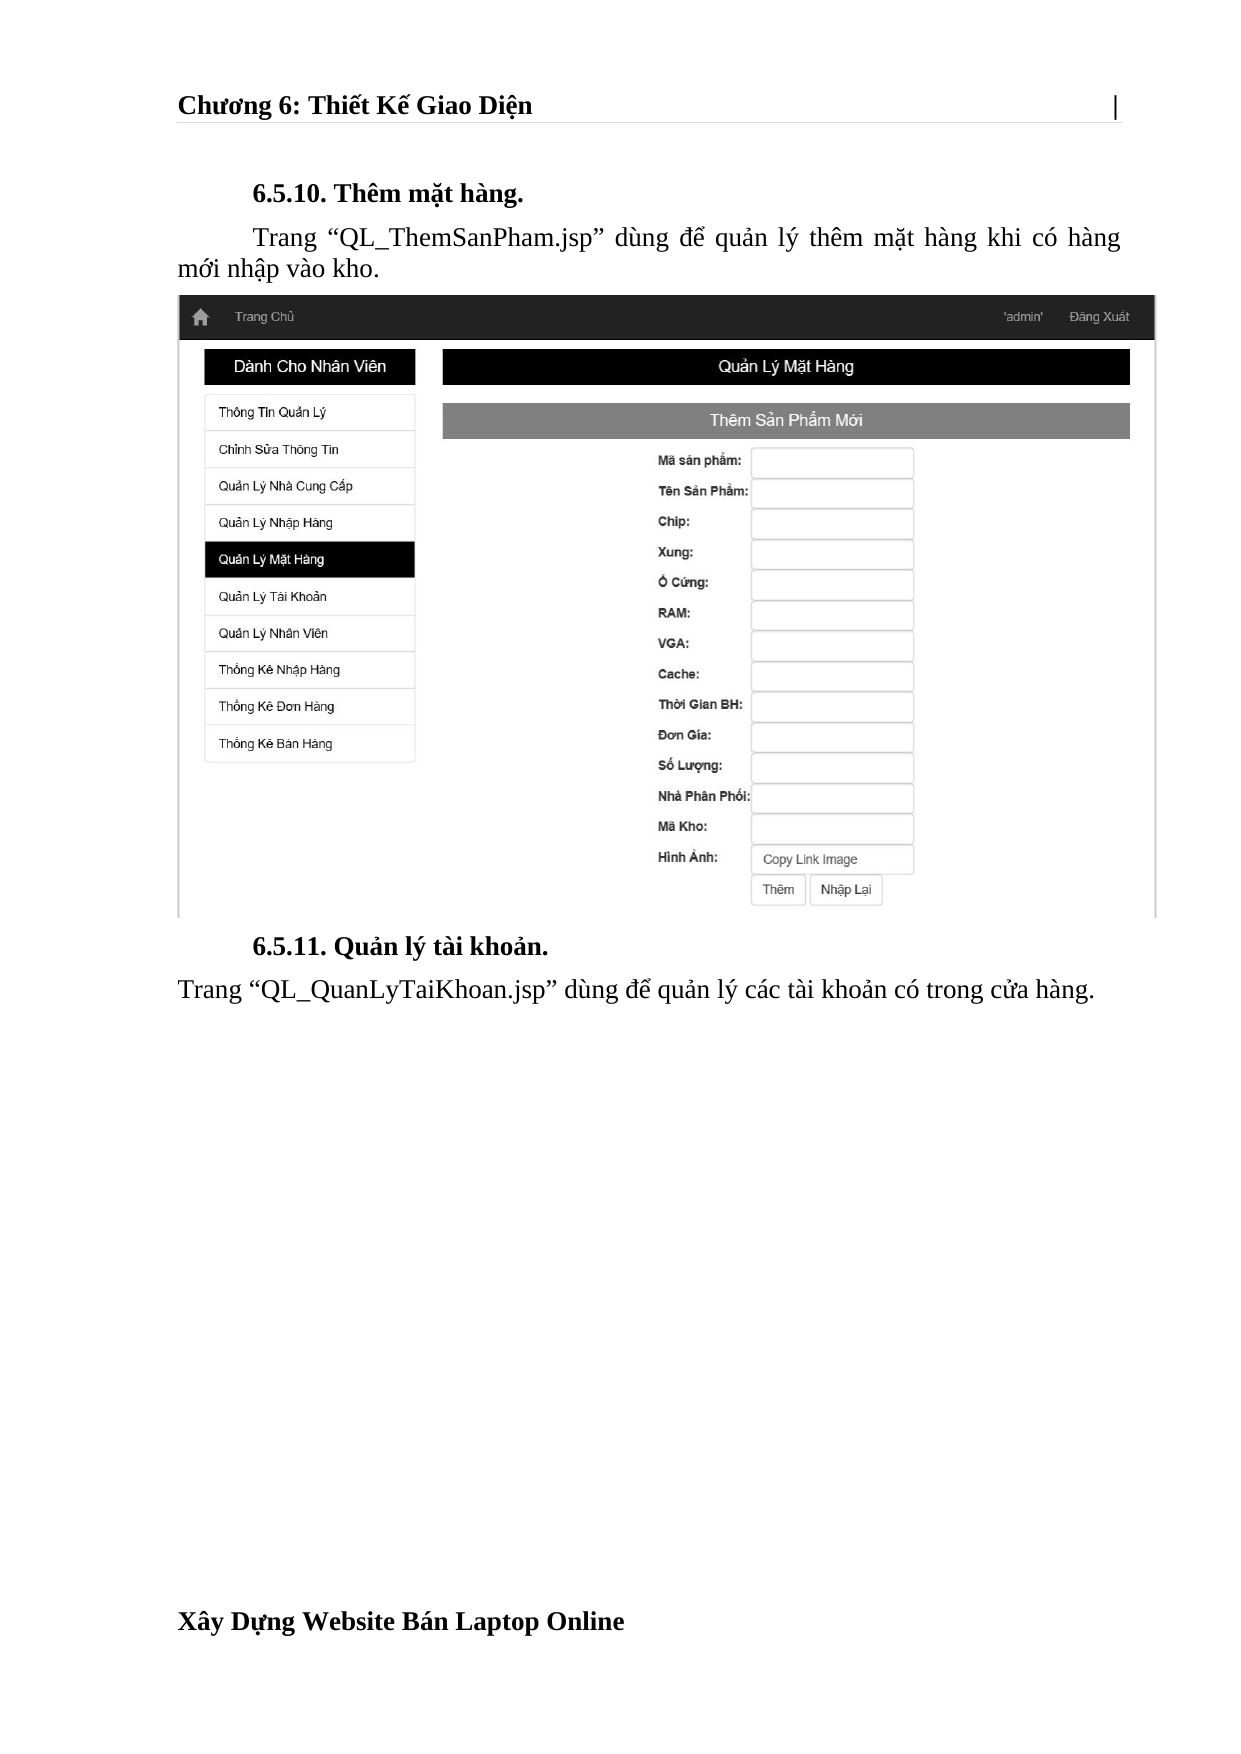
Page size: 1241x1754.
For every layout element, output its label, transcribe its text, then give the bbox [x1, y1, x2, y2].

picture [177, 295, 1157, 918]
text Trang “QL_ThemSanPham.jsp” dùng để quản lý thêm mặt hàng khi có hàng mới nhập vào kho. [177, 221, 1122, 283]
subtitle 6.5.11. Quản lý tài khoản. [252, 930, 1122, 961]
subtitle 6.5.10. Thêm mặt hàng. [252, 177, 1122, 208]
text Trang “QL_QuanLyTaiKhoan.jsp” dùng để quản lý các tài khoản có trong cửa hàng. [177, 974, 1122, 1005]
